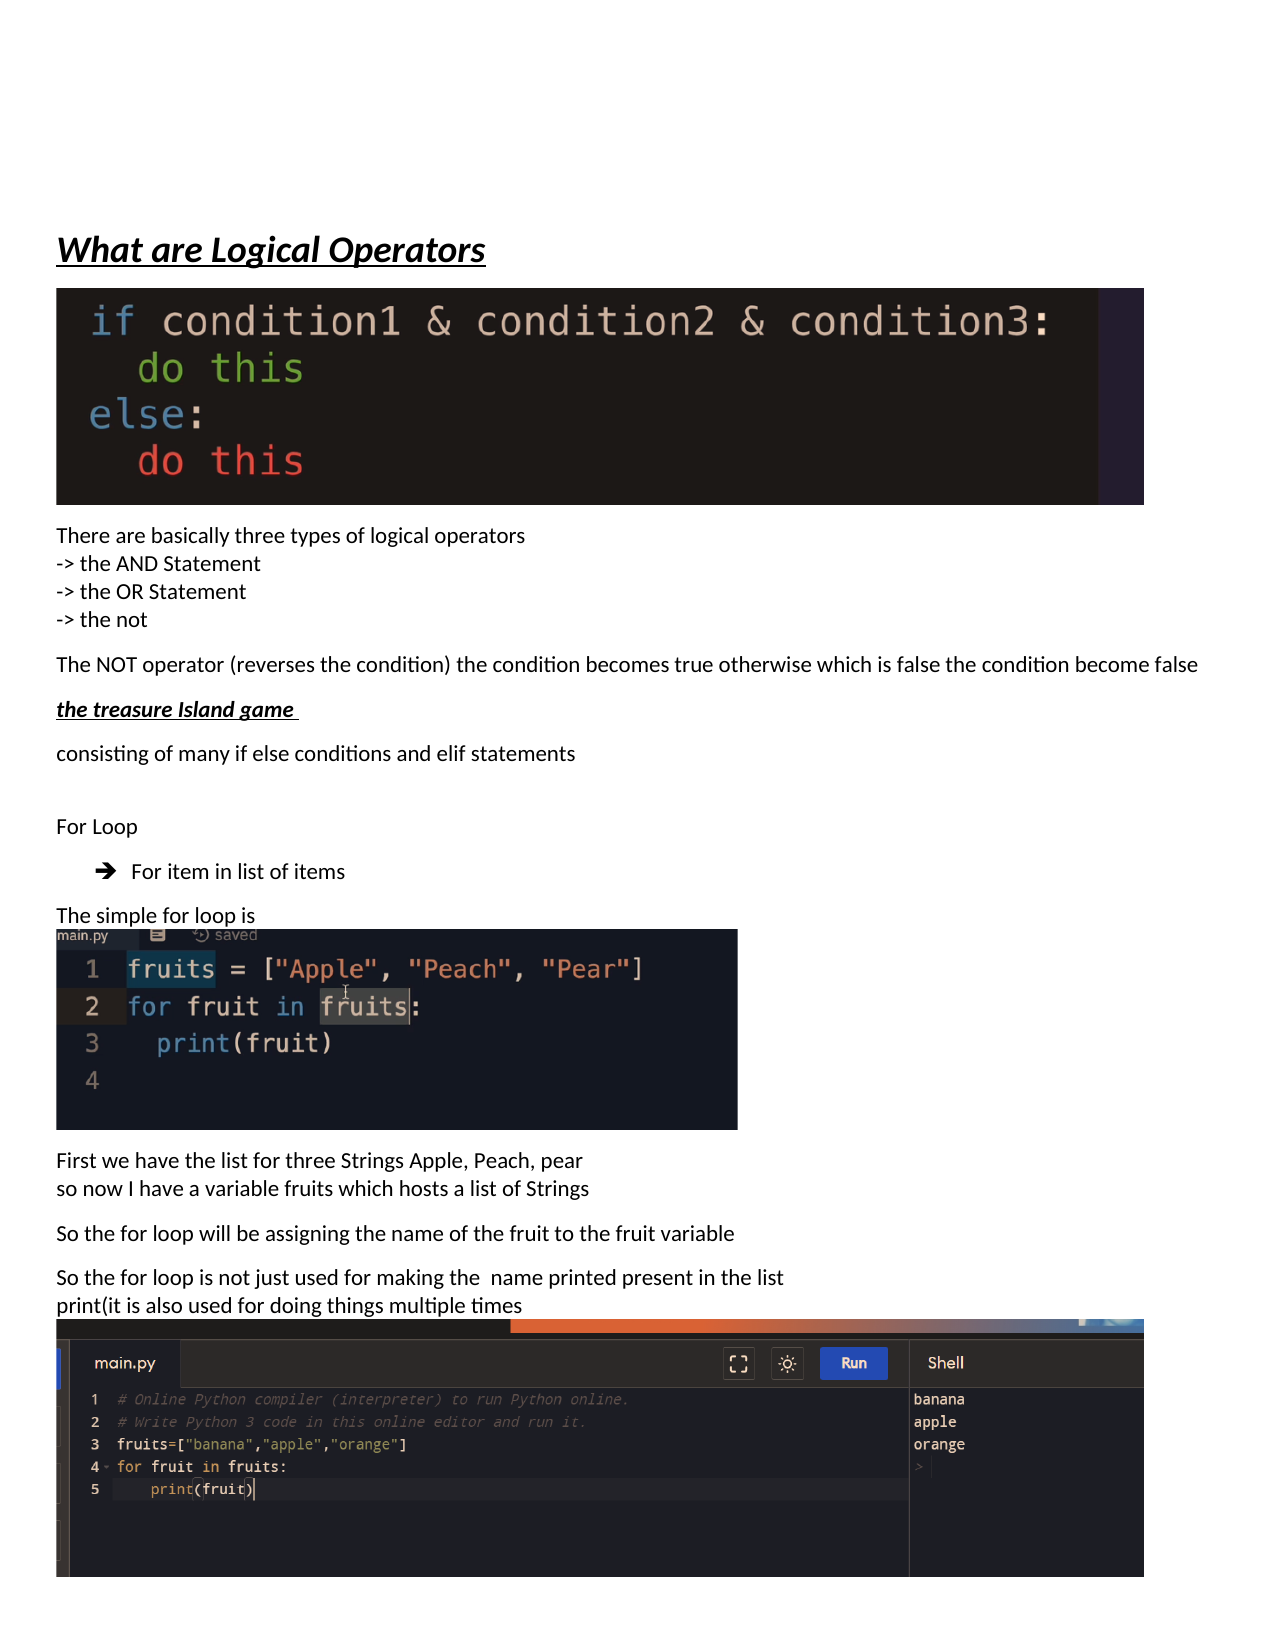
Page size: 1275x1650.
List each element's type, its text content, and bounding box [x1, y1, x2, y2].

text What are Logical Operators [56, 226, 1237, 271]
text The NOT operator (reverses the condition) the condition becomes true otherwise which is false the condition become false [56, 650, 1237, 678]
text There are basically three types of logical operators -> the AND Statement -> the OR Statement -> the not [56, 521, 1237, 633]
picture [56, 288, 1144, 505]
picture [56, 1319, 1144, 1577]
text First we have the list for three Strings Apple, Peach, pear so now I have a variable fruits which hosts a list of Strings [56, 1146, 1237, 1202]
text consisting of many if else conditions and elif statements [56, 739, 1237, 796]
picture [56, 929, 738, 1130]
text For Loop [56, 812, 1237, 840]
list For item in list of items [94, 857, 1237, 885]
text So the for loop will be assigning the name of the fruit to the fruit variable [56, 1219, 1237, 1247]
text the treasure Island game [56, 695, 1237, 723]
